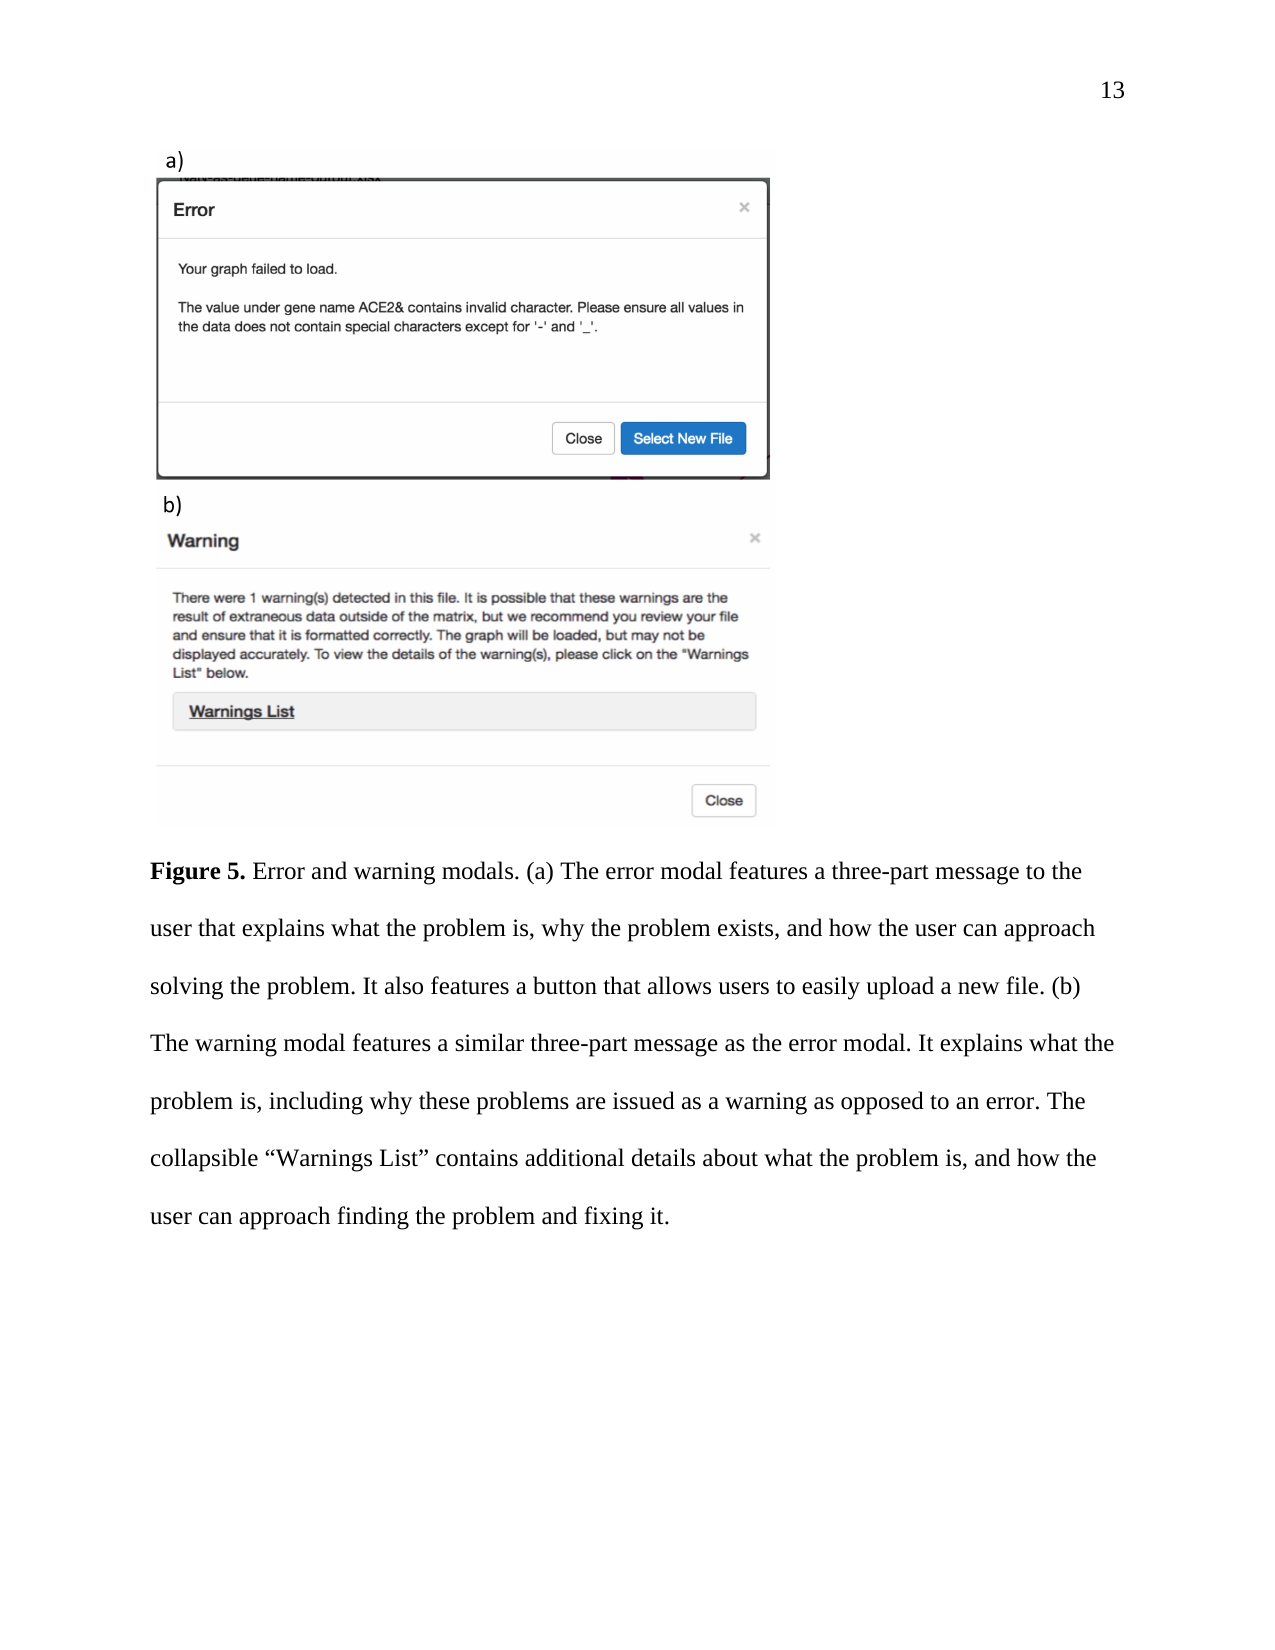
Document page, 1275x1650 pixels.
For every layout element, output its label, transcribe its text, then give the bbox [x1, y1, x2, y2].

picture [156, 150, 775, 827]
text Figure 5. Error and warning modals. (a) The error modal features a three-part message to the user that explains what the problem is, why the problem exists, and how the user can approach solving the problem. It also features a button that allows users to easily upload a new file. (b) The warning modal features a similar three-part message as the error modal. It explains what the problem is, including why these problems are issued as a warning as opposed to an error. The collapsible “Warnings List” contains additional details about what the problem is, and how the user can approach finding the problem and fixing it. [150, 856, 1125, 1229]
